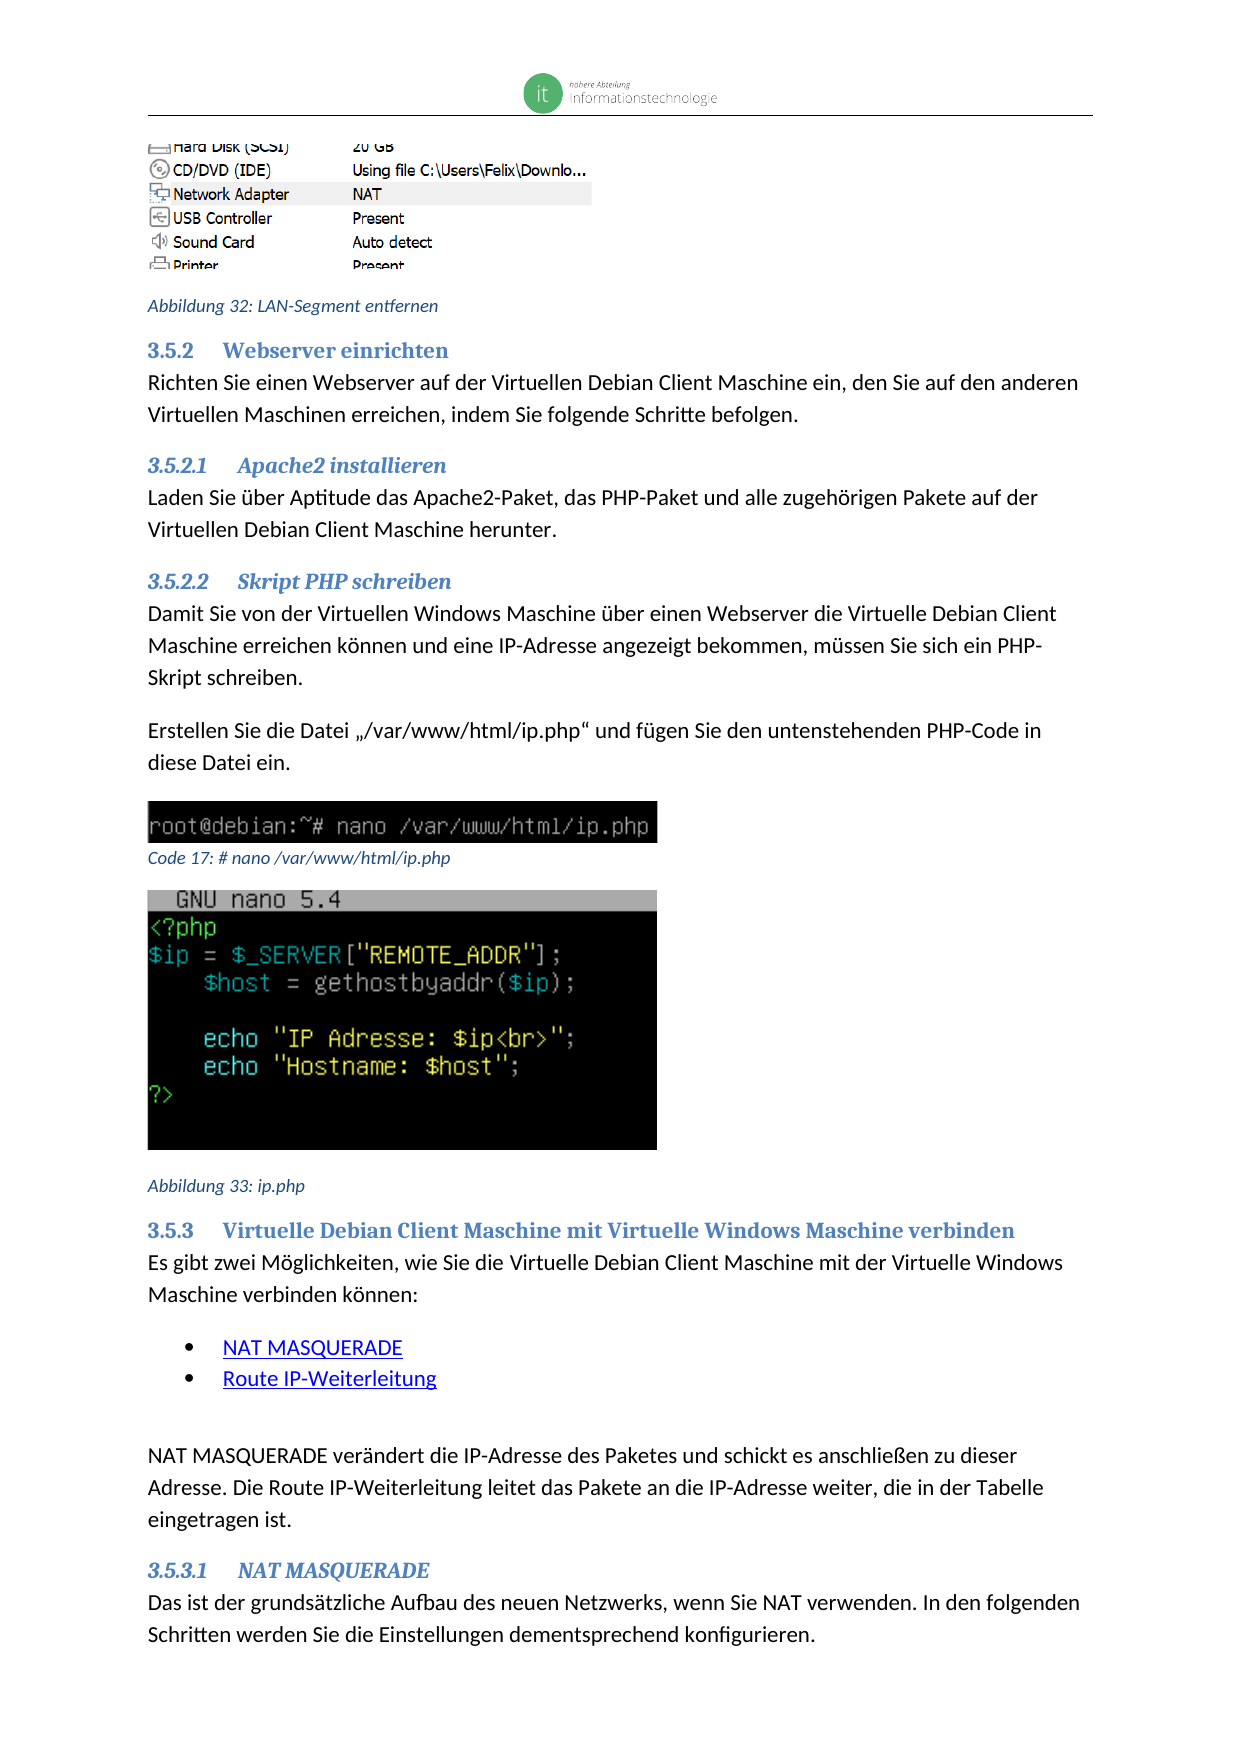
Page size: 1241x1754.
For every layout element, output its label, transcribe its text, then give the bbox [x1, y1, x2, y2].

subtitle Virtuelle Debian Client Maschine mit Virtuelle Windows Maschine verbinden [148, 1218, 1093, 1244]
subtitle Webserver einrichten [148, 338, 1093, 364]
picture [523, 73, 717, 114]
subtitle Apache2 installieren [148, 453, 1093, 479]
list NAT MASQUERADE [185, 1333, 1093, 1361]
text Richten Sie einen Webserver auf der Virtuellen Debian Client Maschine ein, den Sie auf den anderen Virtuellen Maschinen erreichen, indem Sie folgende Schritte befolgen. [148, 368, 1093, 428]
list Route IP-Weiterleitung [185, 1364, 1093, 1422]
picture [147, 890, 657, 1150]
text NAT MASQUERADE verändert die IP-Adresse des Paketes und schickt es anschließen zu dieser Adresse. Die Route IP-Weiterleitung leitet das Pakete an die IP-Adresse weiter, die in der Tabelle eingetragen ist. [148, 1441, 1093, 1533]
picture [147, 801, 658, 843]
subtitle NAT MASQUERADE [148, 1558, 1093, 1584]
subtitle Skript PHP schreiben [148, 568, 1093, 595]
text Es gibt zwei Möglichkeiten, wie Sie die Virtuelle Debian Client Maschine mit der Virtuelle Windows Maschine verbinden können: [148, 1248, 1093, 1308]
text Damit Sie von der Virtuellen Windows Maschine über einen Webserver die Virtuelle Debian Client Maschine erreichen können und eine IP-Adresse angezeigt bekommen, müssen Sie sich ein PHP-Skript schreiben. [148, 599, 1093, 691]
text Das ist der grundsätzliche Aufbau des neuen Netzwerks, wenn Sie NAT verwenden. In den folgenden Schritten werden Sie die Einstellungen dementsprechend konfigurieren. [148, 1588, 1093, 1648]
text Erstellen Sie die Datei „/var/www/html/ip.php“ und fügen Sie den untenstehenden PHP-Code in diese Datei ein. [148, 716, 1093, 776]
picture [147, 144, 592, 269]
text Laden Sie über Aptitude das Apache2-Paket, das PHP-Paket und alle zugehörigen Pakete auf der Virtuellen Debian Client Maschine herunter. [148, 483, 1093, 543]
